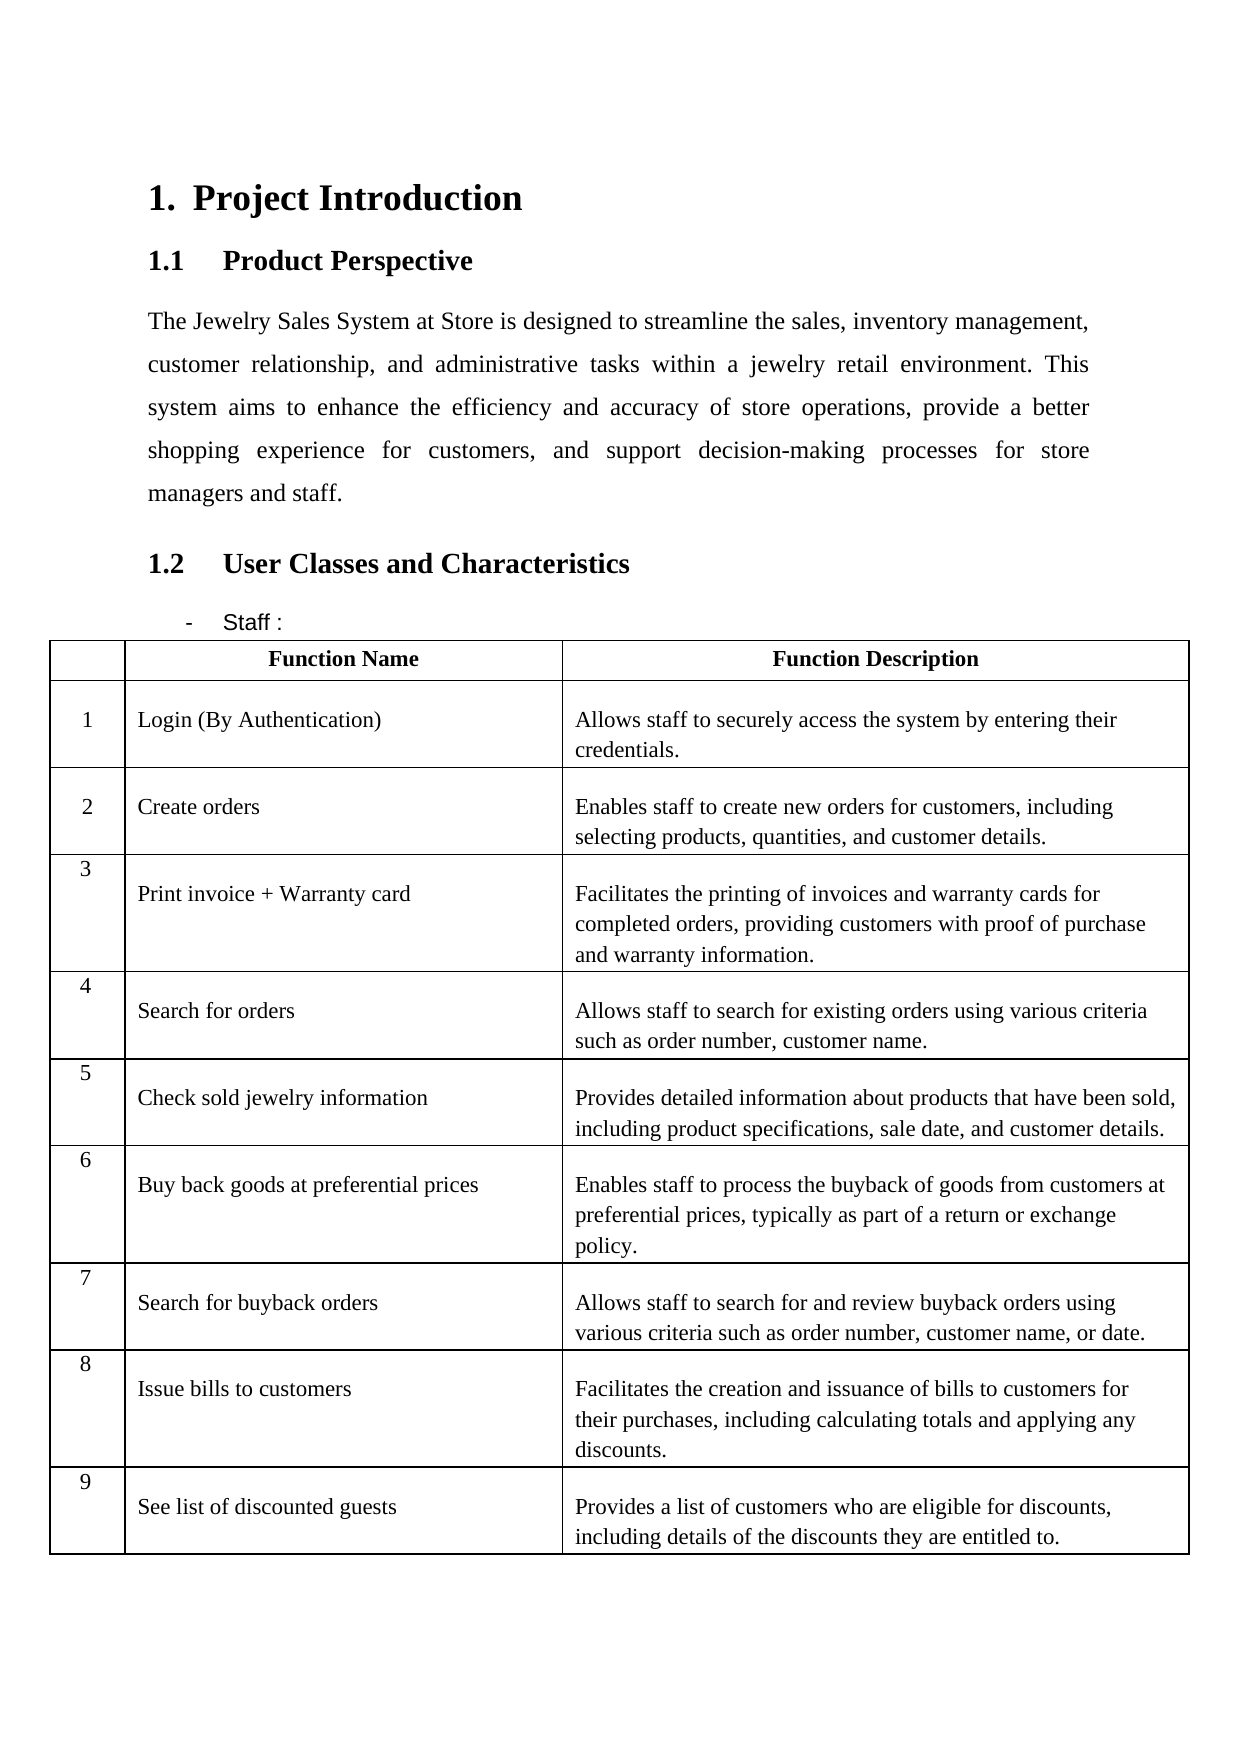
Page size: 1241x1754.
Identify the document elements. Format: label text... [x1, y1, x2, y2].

table_header [51, 641, 124, 680]
table_cell Facilitates the creation and issuance of bills to customers for their purchases, including calculating totals and applying any discounts. [563, 1351, 1188, 1466]
subtitle Product Perspective [148, 243, 1090, 277]
table_cell 9 [51, 1468, 124, 1553]
subtitle Project Introduction [148, 175, 1090, 218]
table_cell Print invoice + Warranty card [126, 855, 562, 971]
table_cell Provides detailed information about products that have been sold, including product specifications, sale date, and customer details. [563, 1060, 1188, 1145]
subtitle User Classes and Characteristics [148, 547, 1090, 580]
table_cell Check sold jewelry information [126, 1060, 562, 1145]
table_cell 2 [51, 768, 124, 854]
table_cell Allows staff to securely access the system by entering their credentials. [563, 681, 1188, 767]
table_cell Enables staff to process the buyback of goods from customers at preferential prices, typically as part of a return or exchange policy. [563, 1146, 1188, 1262]
table_header Function Description [563, 641, 1188, 680]
table_cell 6 [51, 1146, 124, 1262]
table_cell Buy back goods at preferential prices [126, 1146, 562, 1262]
table_cell Allows staff to search for and review buyback orders using various criteria such as order number, customer name, or date. [563, 1264, 1188, 1349]
table_cell 1 [51, 681, 124, 767]
table_cell Login (By Authentication) [126, 681, 562, 767]
list Staff : [185, 609, 1090, 636]
table_cell Facilitates the printing of invoices and warranty cards for completed orders, providing customers with proof of purchase and warranty information. [563, 855, 1188, 971]
table_cell 8 [51, 1351, 124, 1466]
table_cell 4 [51, 972, 124, 1058]
table_header Function Name [126, 641, 562, 680]
table_cell Create orders [126, 768, 562, 854]
text The Jewelry Sales System at Store is designed to streamline the sales, inventory management, customer relationship, and administrative tasks within a jewelry retail environment. This system aims to enhance the efficiency and accuracy of store operations, provide a better shopping experience for customers, and support decision-making processes for store managers and staff. [148, 306, 1090, 507]
table_cell Issue bills to customers [126, 1351, 562, 1466]
table_cell 5 [51, 1060, 124, 1145]
table_cell Allows staff to search for existing orders using various criteria such as order number, customer name. [563, 972, 1188, 1058]
table_cell See list of discounted guests [126, 1468, 562, 1553]
table_cell Enables staff to create new orders for customers, including selecting products, quantities, and customer details. [563, 768, 1188, 854]
table_cell 7 [51, 1264, 124, 1349]
table_cell Provides a list of customers who are eligible for discounts, including details of the discounts they are entitled to. [563, 1468, 1188, 1553]
table_cell 3 [51, 855, 124, 971]
table_cell Search for buyback orders [126, 1264, 562, 1349]
table_cell Search for orders [126, 972, 562, 1058]
